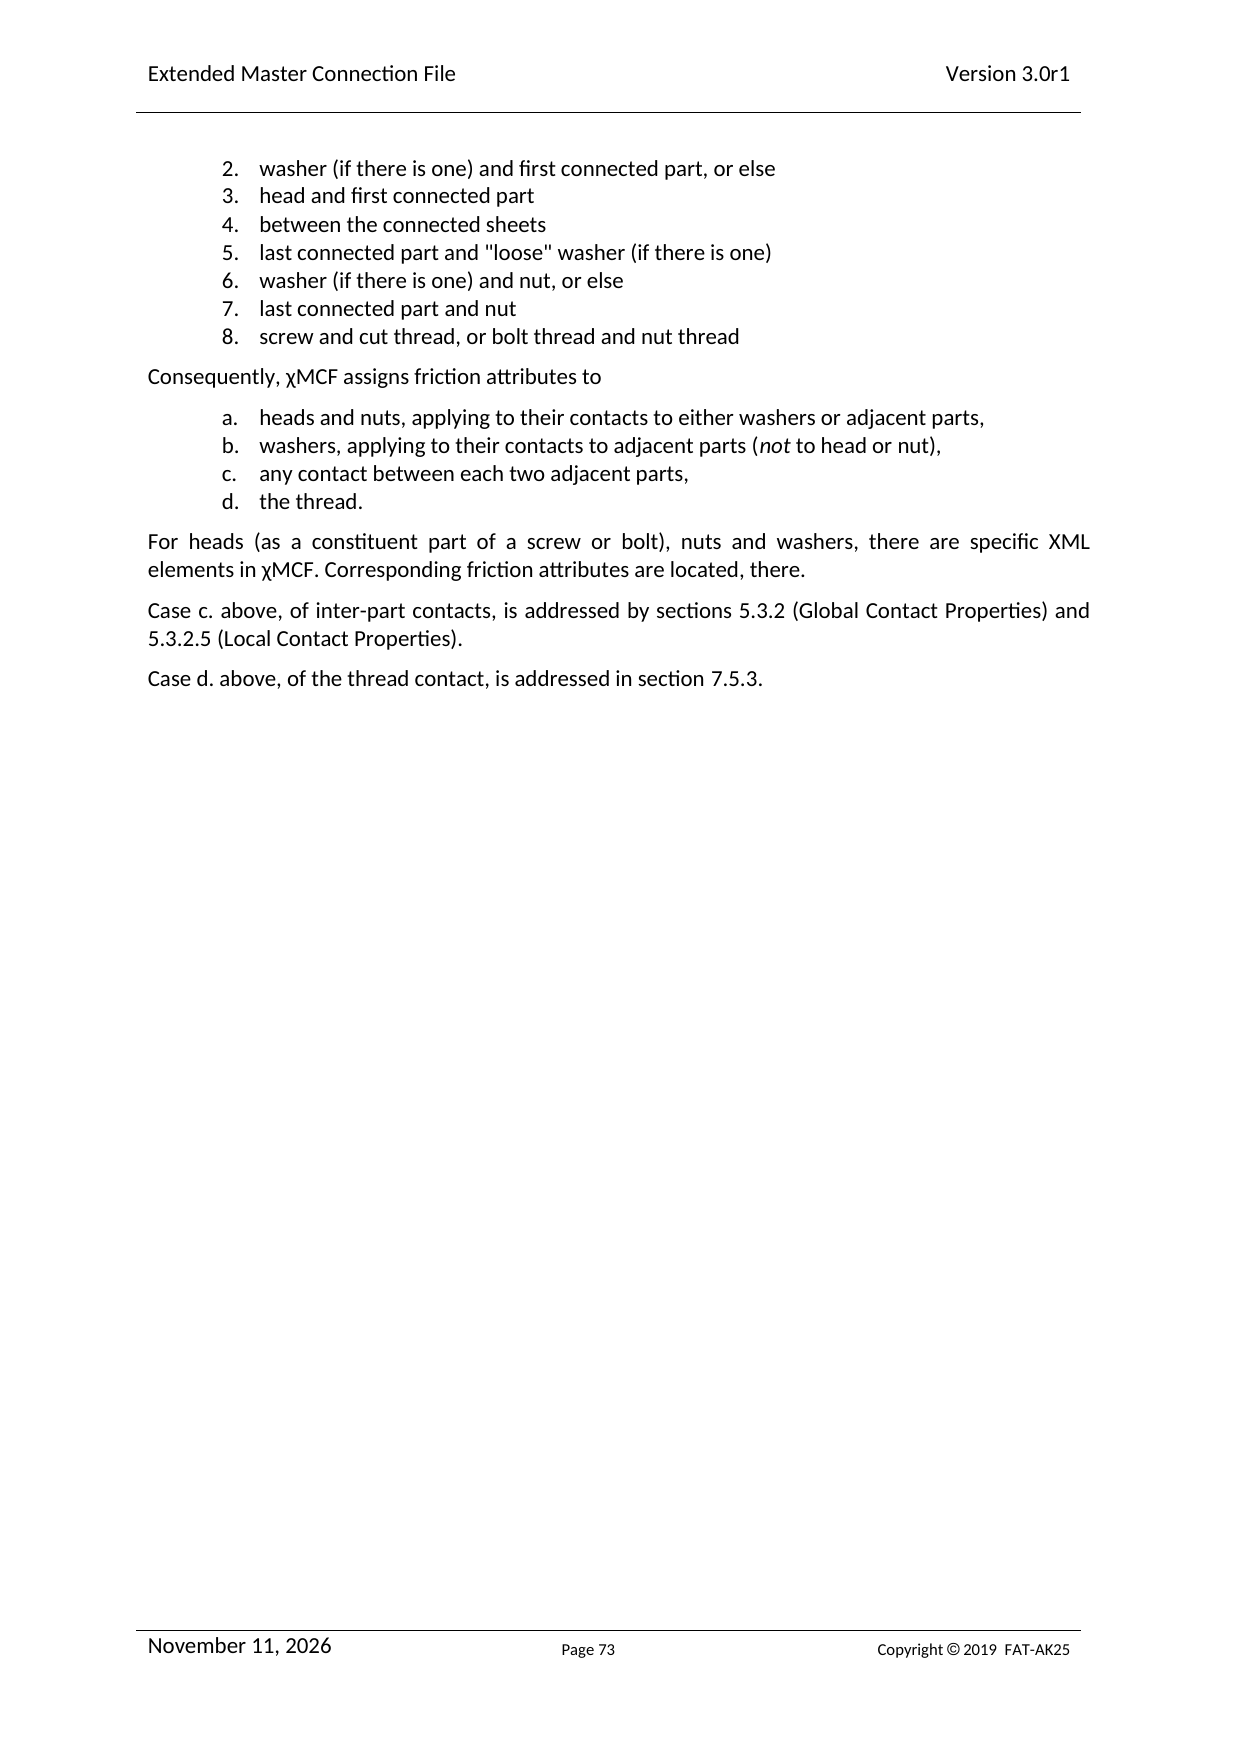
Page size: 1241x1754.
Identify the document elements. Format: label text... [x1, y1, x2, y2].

list between the connected sheets [222, 210, 1092, 238]
text Case c. above, of inter-part contacts, is addressed by sections 5.3.2 (Global Contact Properties) and 5.3.2.5 (Local Contact Properties). [148, 596, 1092, 652]
list any contact between each two adjacent parts, [222, 459, 1092, 487]
list screw and cut thread, or bolt thread and nut thread [222, 322, 1092, 350]
text Consequently, χMCF assigns friction attributes to [148, 362, 1092, 390]
list head and first connected part [222, 182, 1092, 210]
list washers, applying to their contacts to adjacent parts (not to head or nut), [222, 431, 1092, 459]
text Case d. above, of the thread contact, is addressed [148, 664, 1092, 692]
list washer (if there is one) and first connected part, or else [222, 154, 1092, 182]
text For heads (as a constituent part of a screw or bolt), nuts and washers, there are specific XML elements in χMCF. Corresponding friction attributes are located, there. [148, 527, 1092, 583]
list the thread. [222, 487, 1092, 515]
list heads and nuts, applying to their contacts to either washers or adjacent parts, [222, 403, 1092, 431]
list washer (if there is one) and nut, or else [222, 266, 1092, 294]
list last connected part and "loose" washer (if there is one) [222, 238, 1092, 266]
list last connected part and nut [222, 294, 1092, 322]
